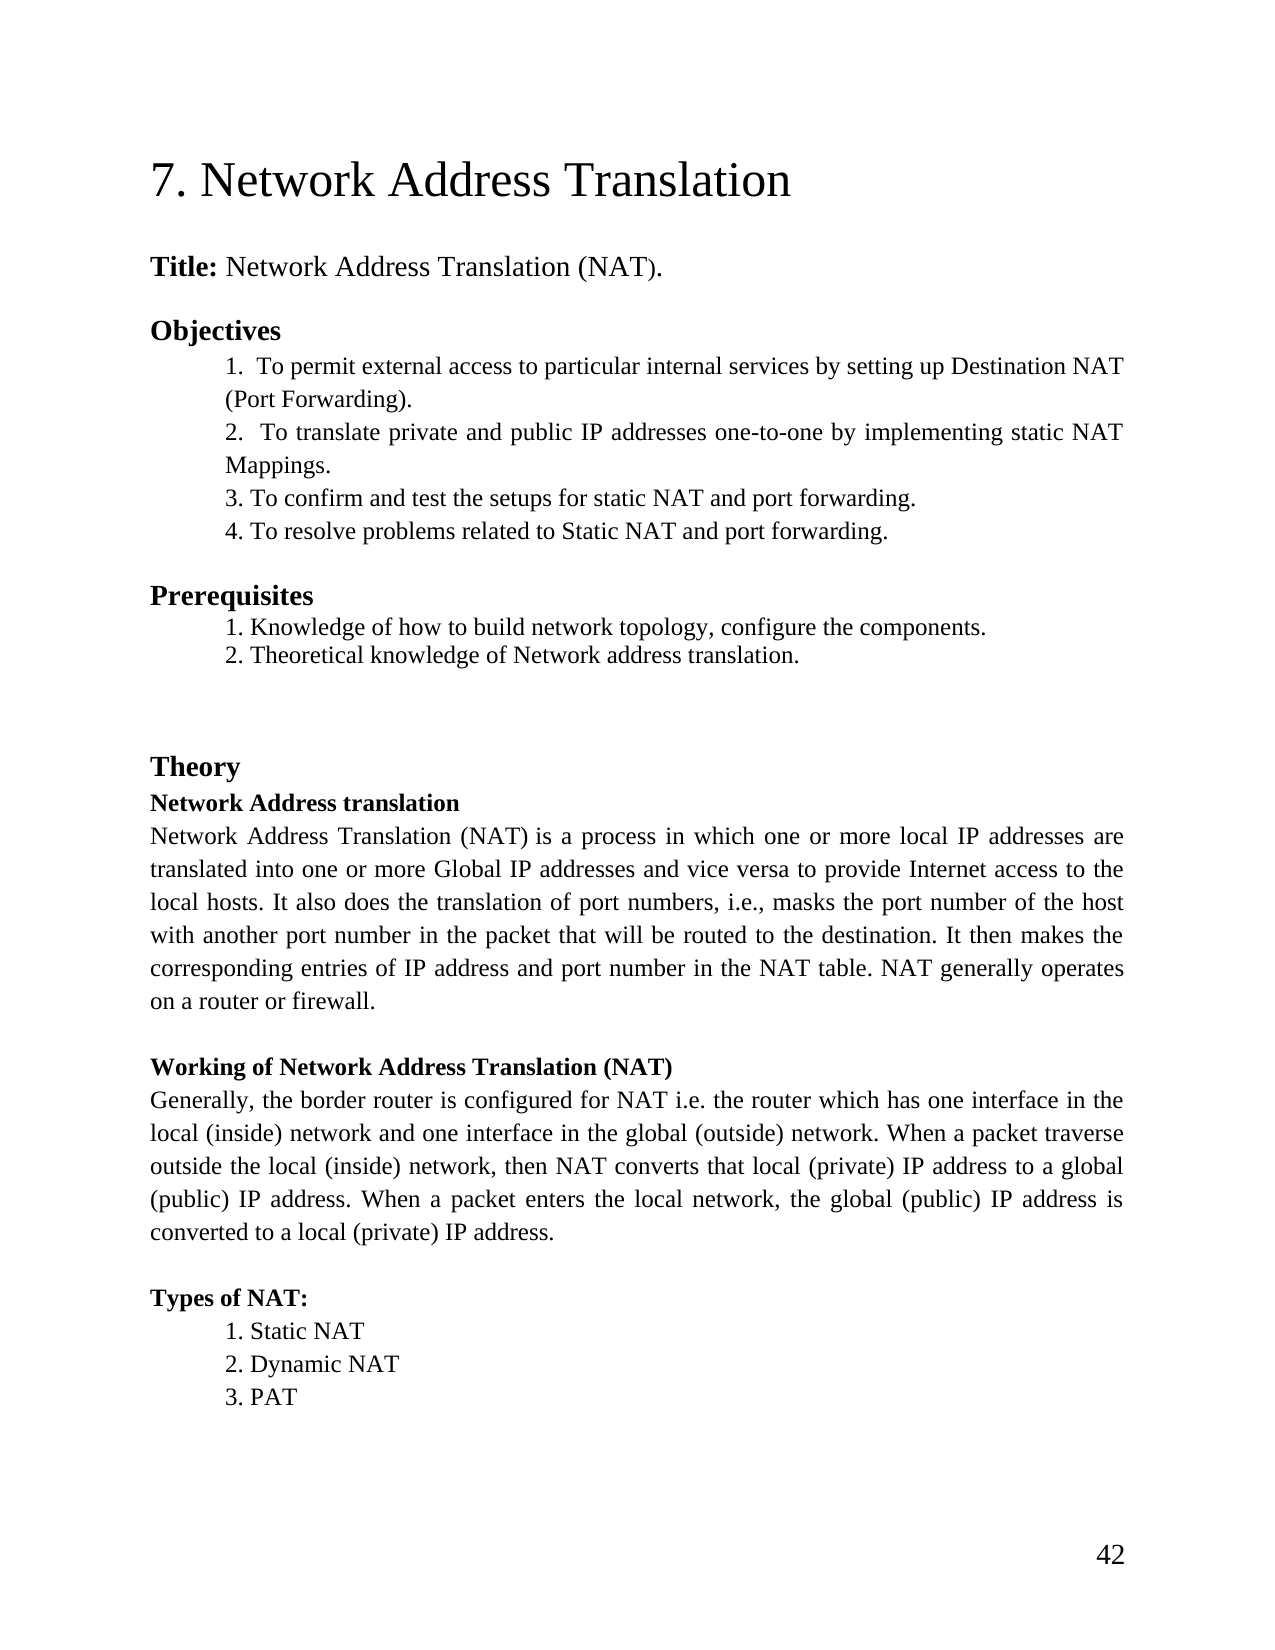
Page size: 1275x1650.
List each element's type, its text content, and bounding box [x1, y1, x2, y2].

text Theory [150, 749, 1125, 783]
text 2. To translate private and public IP addresses one-to-one by implementing static NAT Mappings. [225, 417, 1125, 479]
text 1. Static NAT [150, 1316, 1125, 1345]
text 4. To resolve problems related to Static NAT and port forwarding. [150, 516, 1125, 545]
text Prerequisites [150, 578, 1125, 612]
text 3. To confirm and test the setups for static NAT and port forwarding. [150, 483, 1125, 512]
text Working of Network Address Translation (NAT) [150, 1052, 1125, 1081]
text 1. Knowledge of how to build network topology, configure the components. [187, 612, 1125, 640]
text Types of NAT: [150, 1283, 1125, 1312]
text Network Address Translation (NAT) is a process in which one or more local IP addresses are translated into one or more Global IP addresses and vice versa to provide Internet access to the local hosts. It also does the translation of port numbers, i.e., masks the port number of the host with another port number in the packet that will be routed to the destination. It then makes the corresponding entries of IP address and port number in the NAT table. NAT generally operates on a router or firewall. [150, 821, 1125, 1015]
text 7. Network Address Translation [150, 150, 1125, 207]
text 1. To permit external access to particular internal services by setting up Destination NAT (Port Forwarding). [225, 351, 1125, 413]
subtitle Objectives [150, 313, 1125, 346]
text Title: Network Address Translation (NAT). [150, 249, 1125, 283]
text Network Address translation [150, 788, 1125, 817]
text 2. Theoretical knowledge of Network address translation. [225, 640, 1125, 669]
text 3. PAT [150, 1382, 1125, 1411]
text 2. Dynamic NAT [150, 1349, 1125, 1378]
text Generally, the border router is configured for NAT i.e. the router which has one interface in the local (inside) network and one interface in the global (outside) network. When a packet traverse outside the local (inside) network, then NAT converts that local (private) IP address to a global (public) IP address. When a packet enters the local network, the global (public) IP address is converted to a local (private) IP address. [150, 1085, 1125, 1246]
